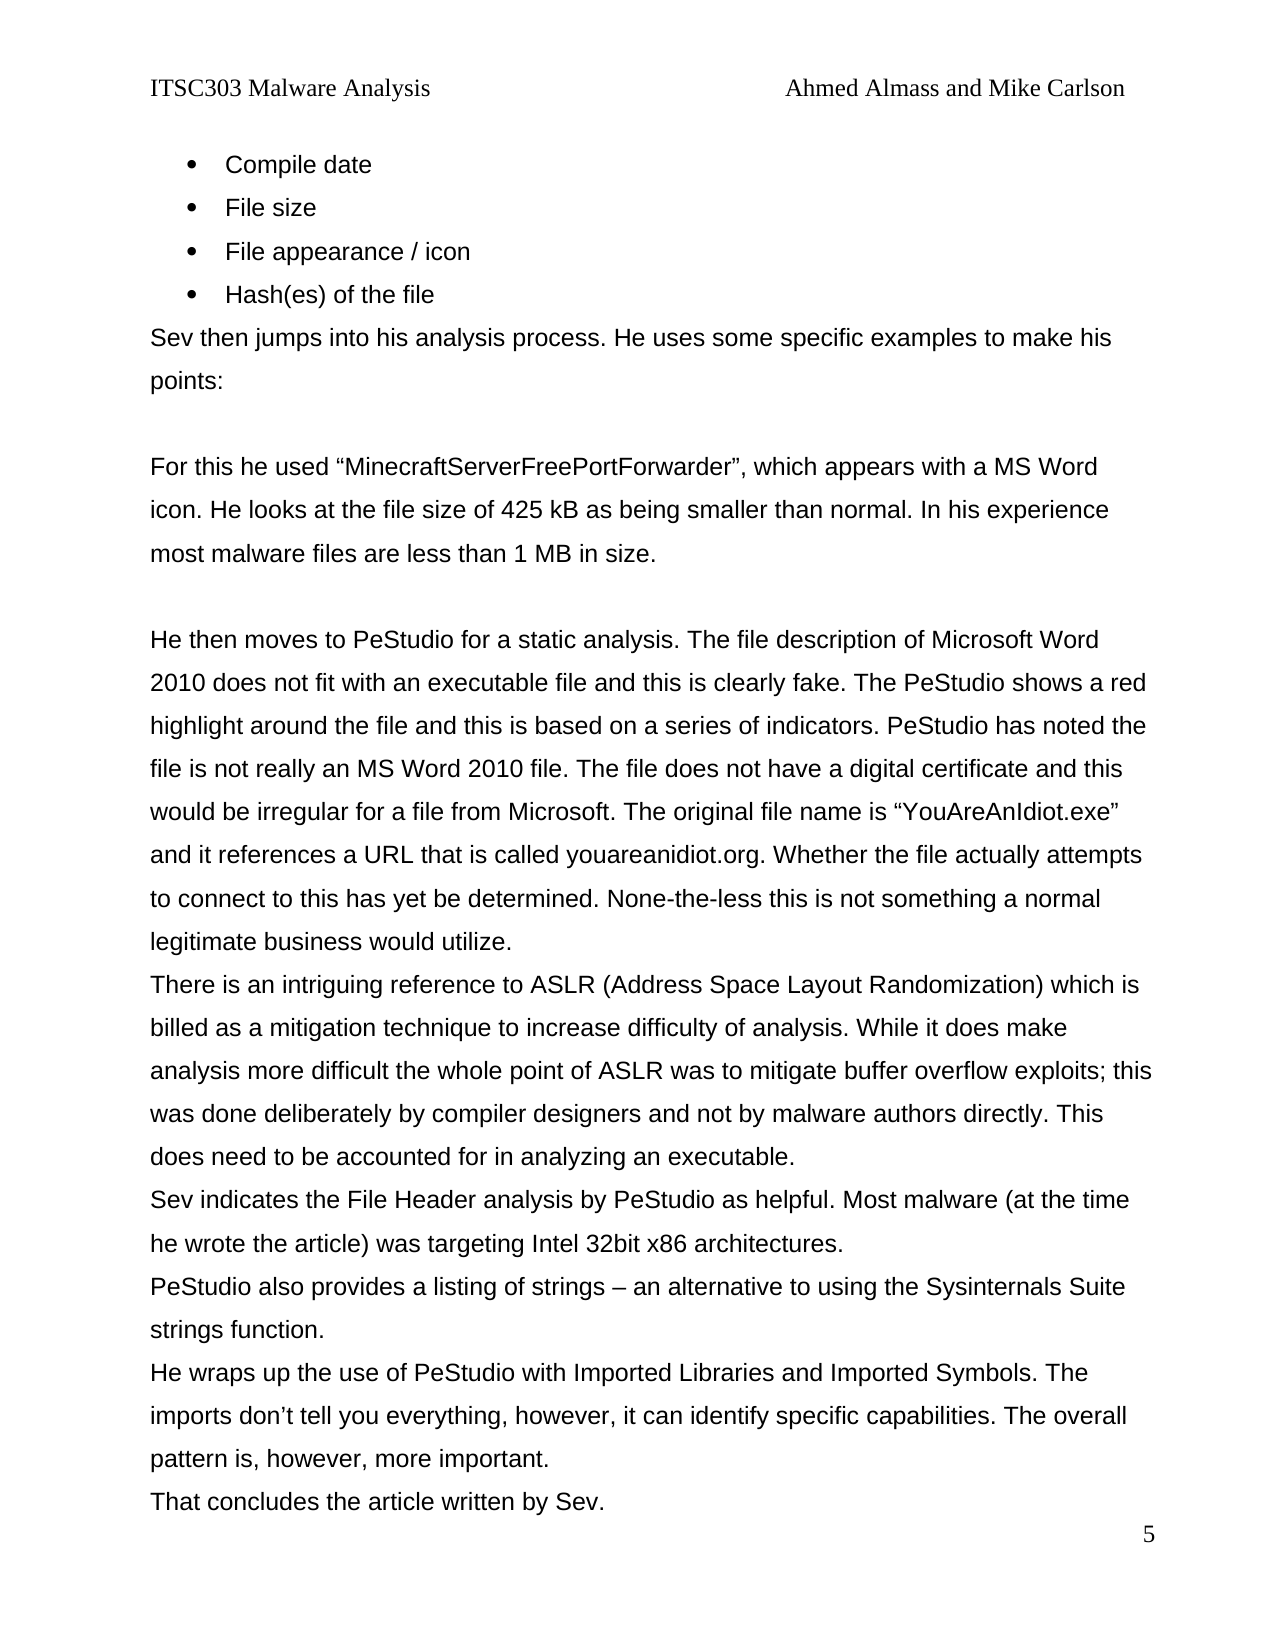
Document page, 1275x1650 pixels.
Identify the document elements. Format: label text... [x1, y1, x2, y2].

text There is an intriguing reference to ASLR (Address Space Layout Randomization) which is billed as a mitigation technique to increase difficulty of analysis. While it does make analysis more difficult the whole point of ASLR was to mitigate buffer overflow exploits; this was done deliberately by compiler designers and not by malware authors directly. This does need to be accounted for in analyzing an executable. [150, 970, 1155, 1171]
list File appearance / icon [187, 236, 1155, 265]
list File size [187, 193, 1155, 222]
text He wraps up the use of PeStudio with Imported Libraries and Imported Symbols. The imports don’t tell you everything, however, it can identify specific capabilities. The overall pattern is, however, more important. [150, 1358, 1155, 1473]
text Sev indicates the File Header analysis by PeStudio as helpful. Most malware (at the time he wrote the article) was targeting Intel 32bit x86 architectures. [150, 1185, 1155, 1257]
list Compile date [187, 150, 1155, 179]
text Sev then jumps into his analysis process. He uses some specific examples to make his points: [150, 323, 1155, 395]
text He then moves to PeStudio for a static analysis. The file description of Microsoft Word 2010 does not fit with an executable file and this is clearly fake. The PeStudio shows a red highlight around the file and this is based on a series of indicators. PeStudio has noted the file is not really an MS Word 2010 file. The file does not have a digital certificate and this would be irregular for a file from Microsoft. The original file name is “YouAreAnIdiot.exe” and it references a URL that is called youareanidiot.org. Whether the file actually attempts to connect to this has yet be determined. None-the-less this is not something a normal legitimate business would utilize. [150, 625, 1155, 955]
text That concludes the article written by Sev. [150, 1487, 1155, 1516]
text PeStudio also provides a listing of strings – an alternative to using the Sysinternals Suite strings function. [150, 1272, 1155, 1343]
text For this he used “MinecraftServerFreePortForwarder”, which appears with a MS Word icon. He looks at the file size of 425 kB as being smaller than normal. In his experience most malware files are less than 1 MB in size. [150, 452, 1155, 567]
list Hash(es) of the file [187, 280, 1155, 308]
